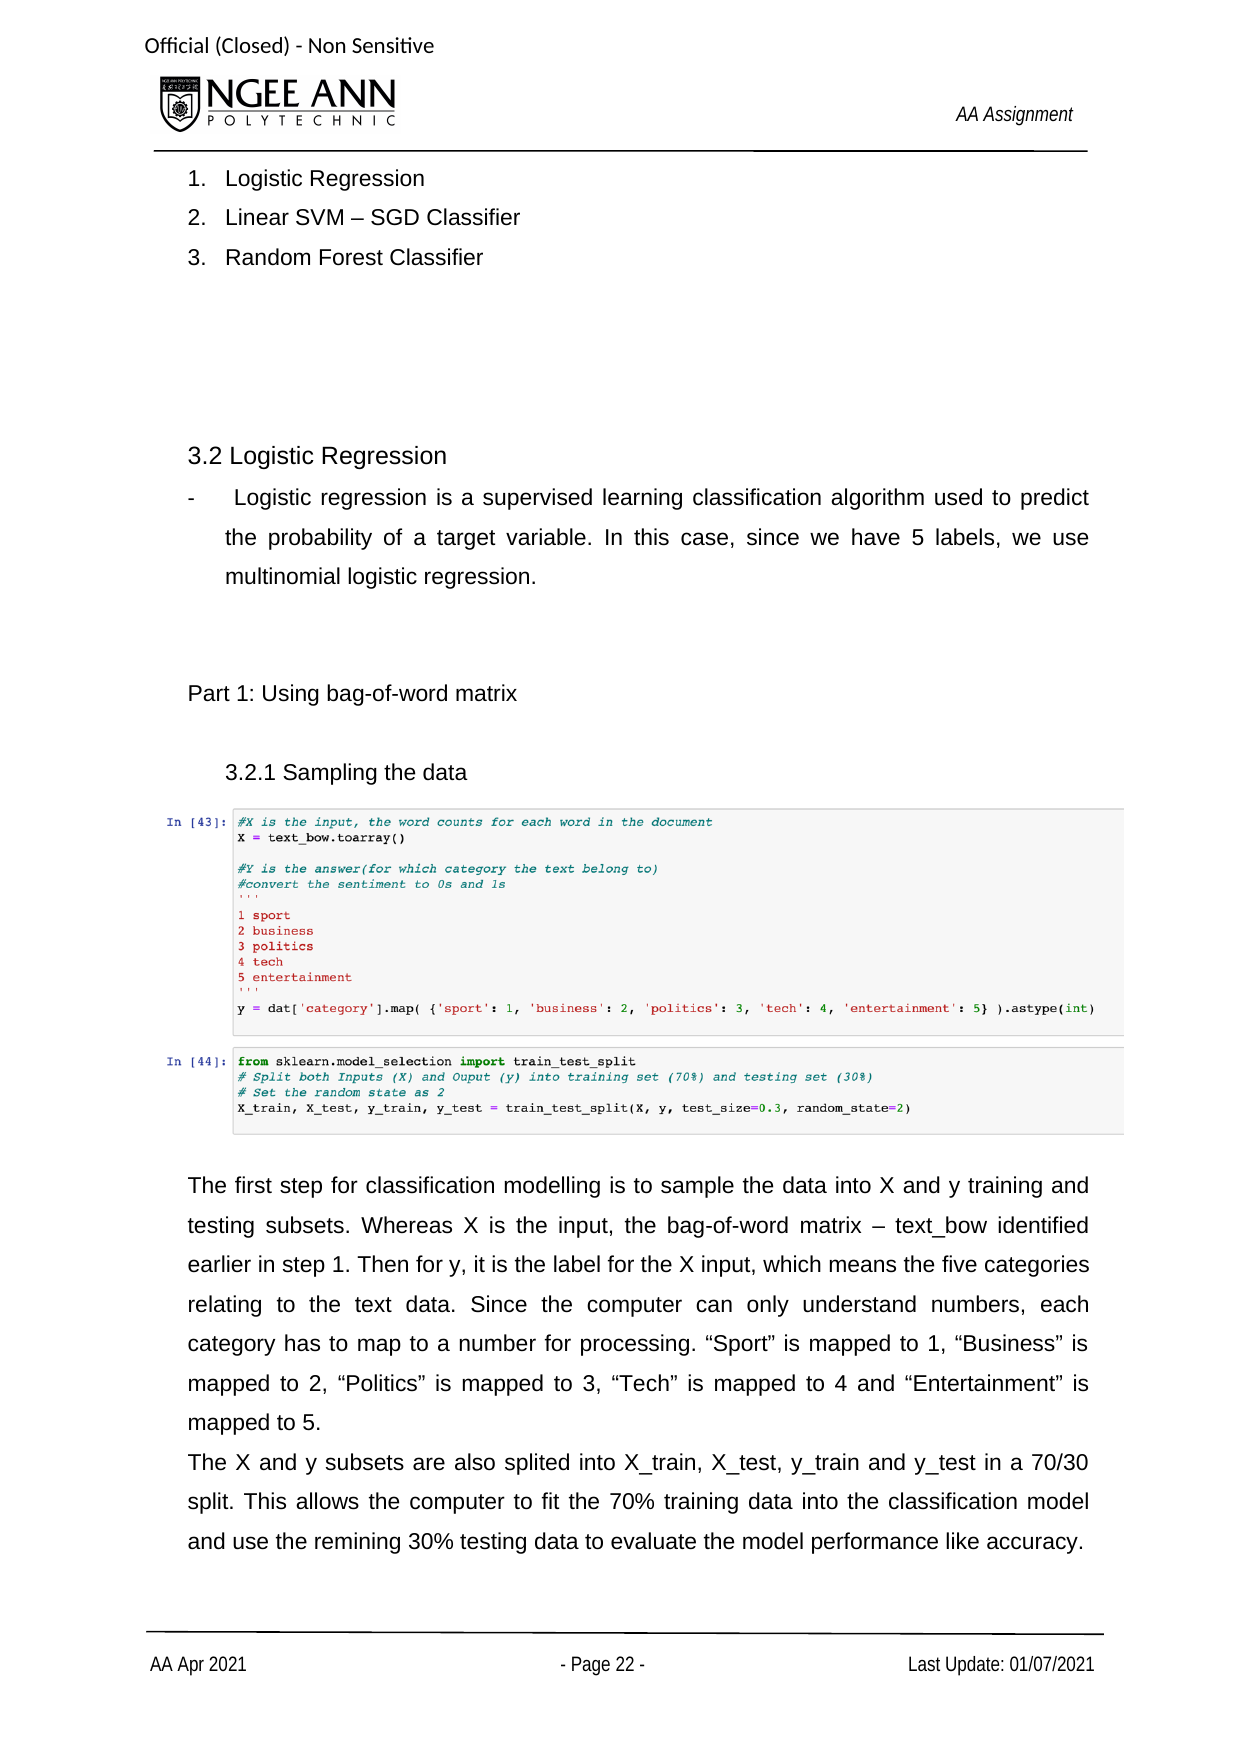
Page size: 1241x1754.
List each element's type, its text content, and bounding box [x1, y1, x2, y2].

list Linear SVM – SGD Classifier [187, 204, 1090, 231]
text The first step for classification modelling is to sample the data into X and y training and testing subsets. Whereas X is the input, the bag-of-word matrix – text_bow identified earlier in step 1. Then for y, it is the label for the X input, which means the five categories relating to the text data. Since the computer can only understand numbers, each category has to map to a number for processing. “Sport” is mapped to 1, “Business” is mapped to 2, “Politics” is mapped to 3, “Tech” is mapped to 4 and “Entertainment” is mapped to 5. [187, 1172, 1090, 1436]
picture [150, 75, 401, 134]
list Logistic Regression [187, 441, 1090, 470]
text Part 1: Using bag-of-word matrix [187, 680, 1090, 706]
text 3.2.1 Sampling the data [187, 759, 1090, 785]
picture [150, 798, 1124, 1160]
list Logistic regression is a supervised learning classification algorithm used to predict the probability of a target variable. In this case, since we have 5 labels, we use multinomial logistic regression. [187, 484, 1090, 589]
list Random Forest Classifier [187, 244, 1090, 270]
text The X and y subsets are also splited into X_train, X_test, y_train and y_test in a 70/30 split. This allows the computer to fit the 70% training data into the classification model and use the remining 30% testing data to evaluate the model performance like accuracy. [187, 1449, 1090, 1554]
list Logistic Regression [187, 165, 1090, 191]
